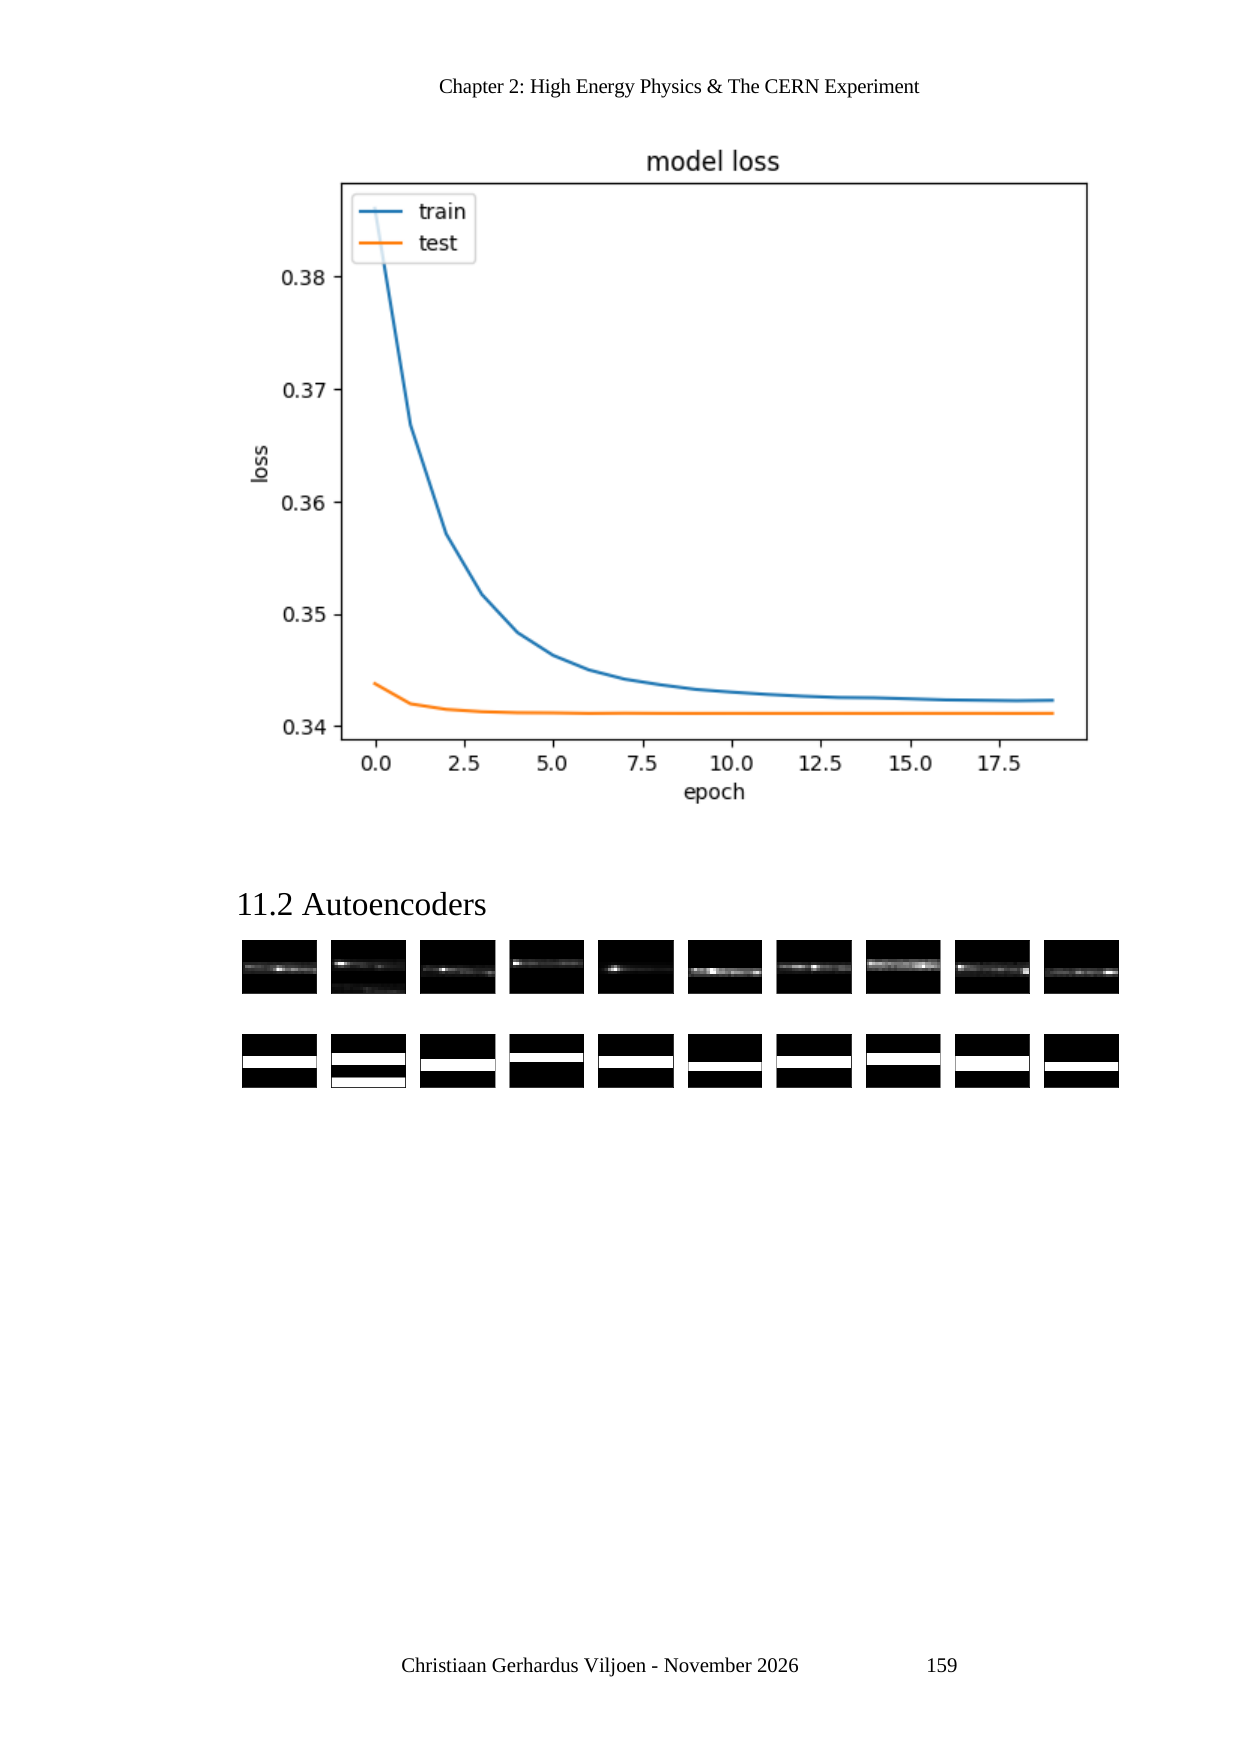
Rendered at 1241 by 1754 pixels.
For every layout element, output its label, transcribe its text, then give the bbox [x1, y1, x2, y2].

picture [236, 935, 1123, 1092]
picture [236, 135, 1105, 819]
subtitle Autoencoders [236, 884, 1122, 923]
